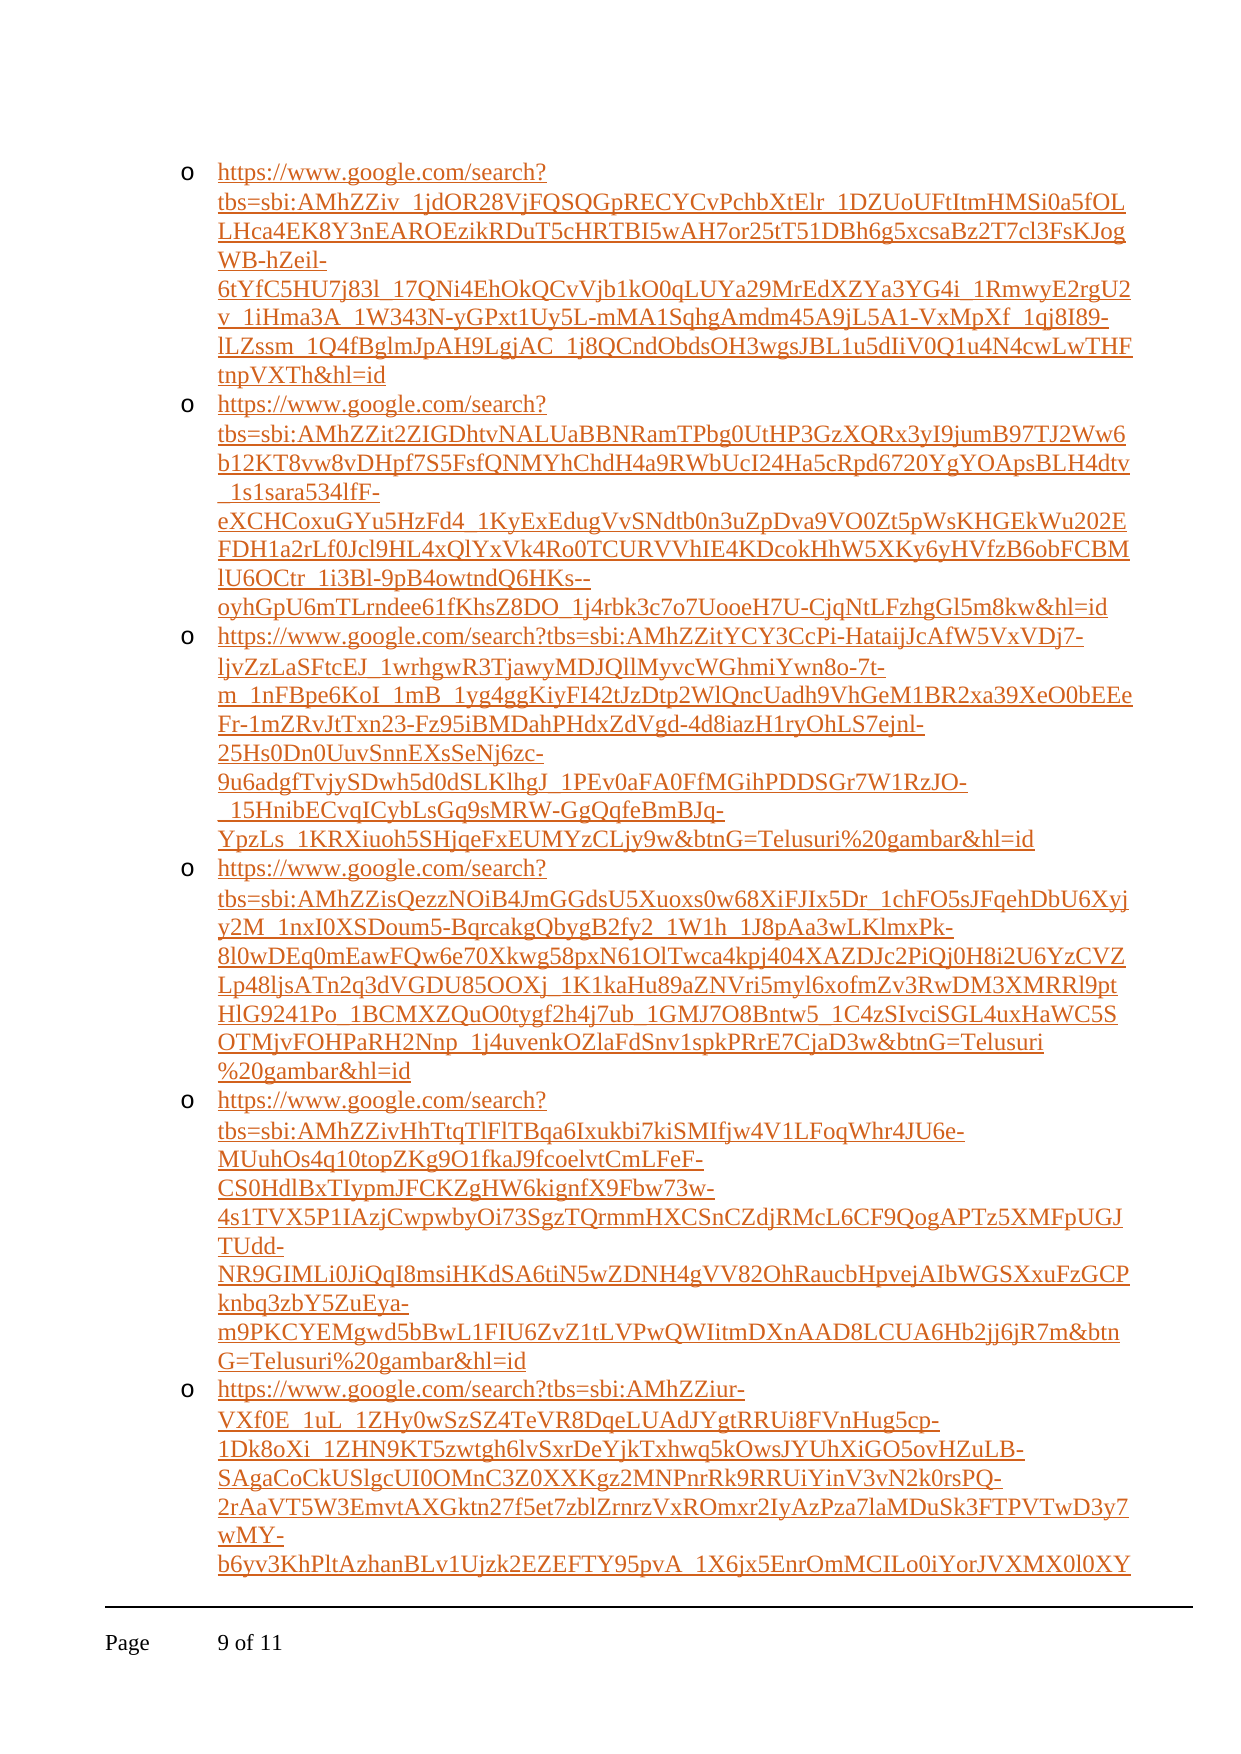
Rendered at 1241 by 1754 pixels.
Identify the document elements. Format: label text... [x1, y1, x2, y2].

list https://www.google.com/search?tbs=sbi:AMhZZivHhTtqTlFlTBqa6Ixukbi7kiSMIfjw4V1LFoqWhr4JU6e-MUuhOs4q10topZKg9O1fkaJ9fcoelvtCmLFeF-CS0HdlBxTIypmJFCKZgHW6kignfX9Fbw73w-4s1TVX5P1IAzjCwpwbyOi73SgzTQrmmHXCSnCZdjRMcL6CF9QogAPTz5XMFpUGJTUdd-NR9GIMLi0JiQqI8msiHKdSA6tiN5wZDNH4gVV82OhRaucbHpvejAIbWGSXxuFzGCPknbq3zbY5ZuEya-m9PKCYEMgwd5bBwL1FIU6ZvZ1tLVPwQWIitmDXnAAD8LCUA6Hb2jj6jR7m&btnG=Telusuri%20gambar&hl=id [180, 1085, 1135, 1374]
list https://www.google.com/search?tbs=sbi:AMhZZit2ZIGDhtvNALUaBBNRamTPbg0UtHP3GzXQRx3yI9jumB97TJ2Ww6b12KT8vw8vDHpf7S5FsfQNMYhChdH4a9RWbUcI24Ha5cRpd6720YgYOApsBLH4dtv_1s1sara534lfF-eXCHCoxuGYu5HzFd4_1KyExEdugVvSNdtb0n3uZpDva9VO0Zt5pWsKHGEkWu202EFDH1a2rLf0Jcl9HL4xQlYxVk4Ro0TCURVVhIE4KDcokHhW5XKy6yHVfzB6obFCBMlU6OCtr_1i3Bl-9pB4owtndQ6HKs--oyhGpU6mTLrndee61fKhsZ8DO_1j4rbk3c7o7UooeH7U-CjqNtLFzhgGl5m8kw&hl=id [180, 389, 1135, 621]
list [180, 1374, 1135, 1578]
list https://www.google.com/search?tbs=sbi:AMhZZitYCY3CcPi-HataijJcAfW5VxVDj7-ljvZzLaSFtcEJ_1wrhgwR3TjawyMDJQllMyvcWGhmiYwn8o-7t-m_1nFBpe6KoI_1mB_1yg4ggKiyFI42tJzDtp2WlQncUadh9VhGeM1BR2xa39XeO0bEEeFr-1mZRvJtTxn23-Fz95iBMDahPHdxZdVgd-4d8iazH1ryOhLS7ejnl-25Hs0Dn0UuvSnnEXsSeNj6zc-9u6adgfTvjySDwh5d0dSLKlhgJ_1PEv0aFA0FfMGihPDDSGr7W1RzJO-_15HnibECvqICybLsGq9sMRW-GgQqfeBmBJq-YpzLs_1KRXiuoh5SHjqeFxEUMYzCLjy9w&btnG=Telusuri%20gambar&hl=id [180, 621, 1135, 853]
list https://www.google.com/search?tbs=sbi:AMhZZiv_1jdOR28VjFQSQGpRECYCvPchbXtElr_1DZUoUFtItmHMSi0a5fOLLHca4EK8Y3nEAROEzikRDuT5cHRTBI5wAH7or25tT51DBh6g5xcsaBz2T7cl3FsKJogWB-hZeil-6tYfC5HU7j83l_17QNi4EhOkQCvVjb1kO0qLUYa29MrEdXZYa3YG4i_1RmwyE2rgU2v_1iHma3A_1W343N-yGPxt1Uy5L-mMA1SqhgAmdm45A9jL5A1-VxMpXf_1qj8I89-lLZssm_1Q4fBglmJpAH9LgjAC_1j8QCndObdsOH3wgsJBL1u5dIiV0Q1u4N4cwLwTHFtnpVXTh&hl=id [180, 157, 1135, 389]
list https://www.google.com/search?tbs=sbi:AMhZZisQezzNOiB4JmGGdsU5Xuoxs0w68XiFJIx5Dr_1chFO5sJFqehDbU6Xyjy2M_1nxI0XSDoum5-BqrcakgQbygB2fy2_1W1h_1J8pAa3wLKlmxPk-8l0wDEq0mEawFQw6e70Xkwg58pxN61OlTwca4kpj404XAZDJc2PiQj0H8i2U6YzCVZLp48ljsATn2q3dVGDU85OOXj_1K1kaHu89aZNVri5myl6xofmZv3RwDM3XMRRl9ptHlG9241Po_1BCMXZQuO0tygf2h4j7ub_1GMJ7O8Bntw5_1C4zSIvciSGL4uxHaWC5SOTMjvFOHPaRH2Nnp_1j4uvenkOZlaFdSnv1spkPRrE7CjaD3w&btnG=Telusuri%20gambar&hl=id [180, 853, 1135, 1085]
